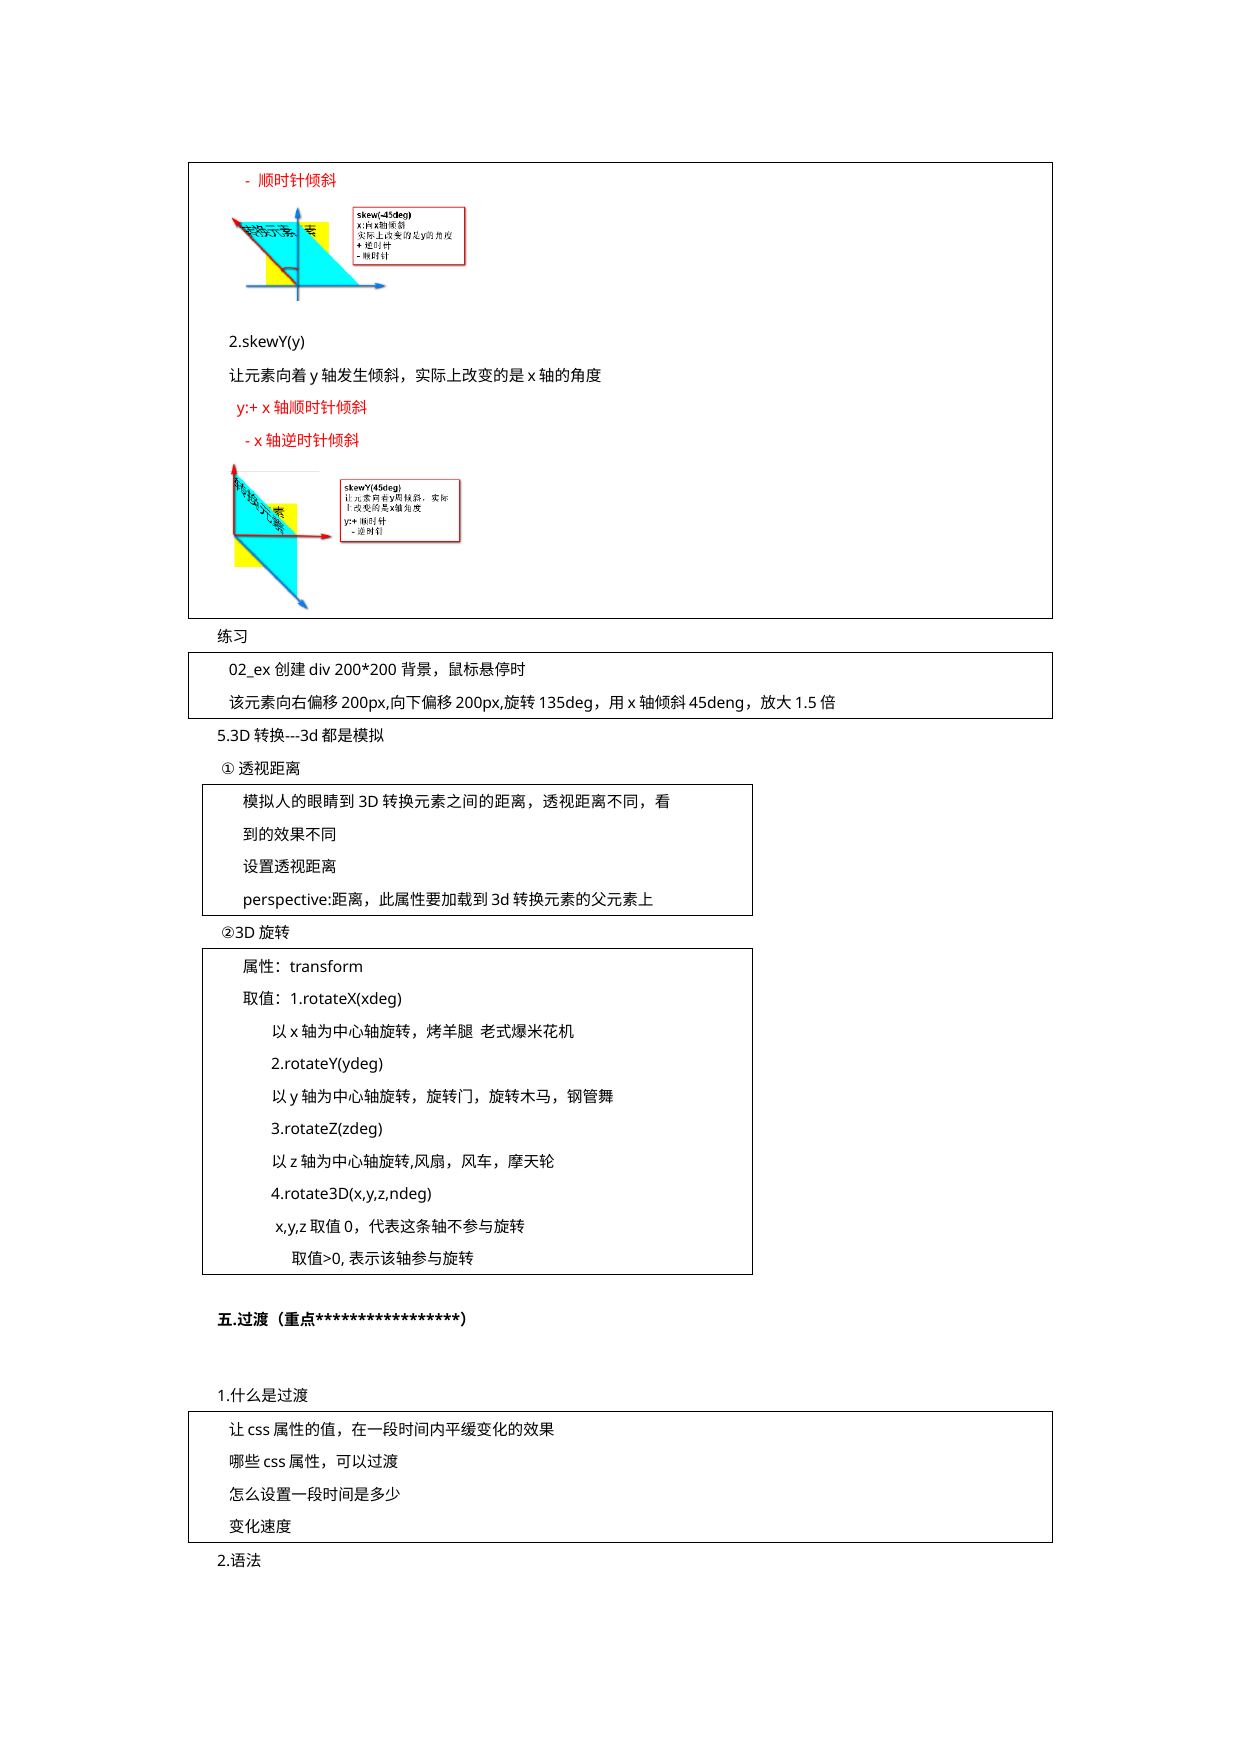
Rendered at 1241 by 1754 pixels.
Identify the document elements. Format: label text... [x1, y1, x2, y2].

text 2.语法 [217, 1543, 983, 1576]
text ②3D旋转 [217, 916, 983, 948]
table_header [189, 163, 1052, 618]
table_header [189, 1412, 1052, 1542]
text ①透视距离 [217, 751, 983, 784]
picture [228, 460, 465, 613]
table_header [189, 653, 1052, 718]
picture [228, 195, 470, 301]
text 1.什么是过渡 [217, 1378, 983, 1411]
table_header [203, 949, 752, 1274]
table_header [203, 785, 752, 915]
subtitle 五.过渡（重点*****************） [217, 1302, 983, 1335]
text 练习 [217, 619, 983, 652]
text 5.3D转换---3d都是模拟 [217, 719, 983, 751]
